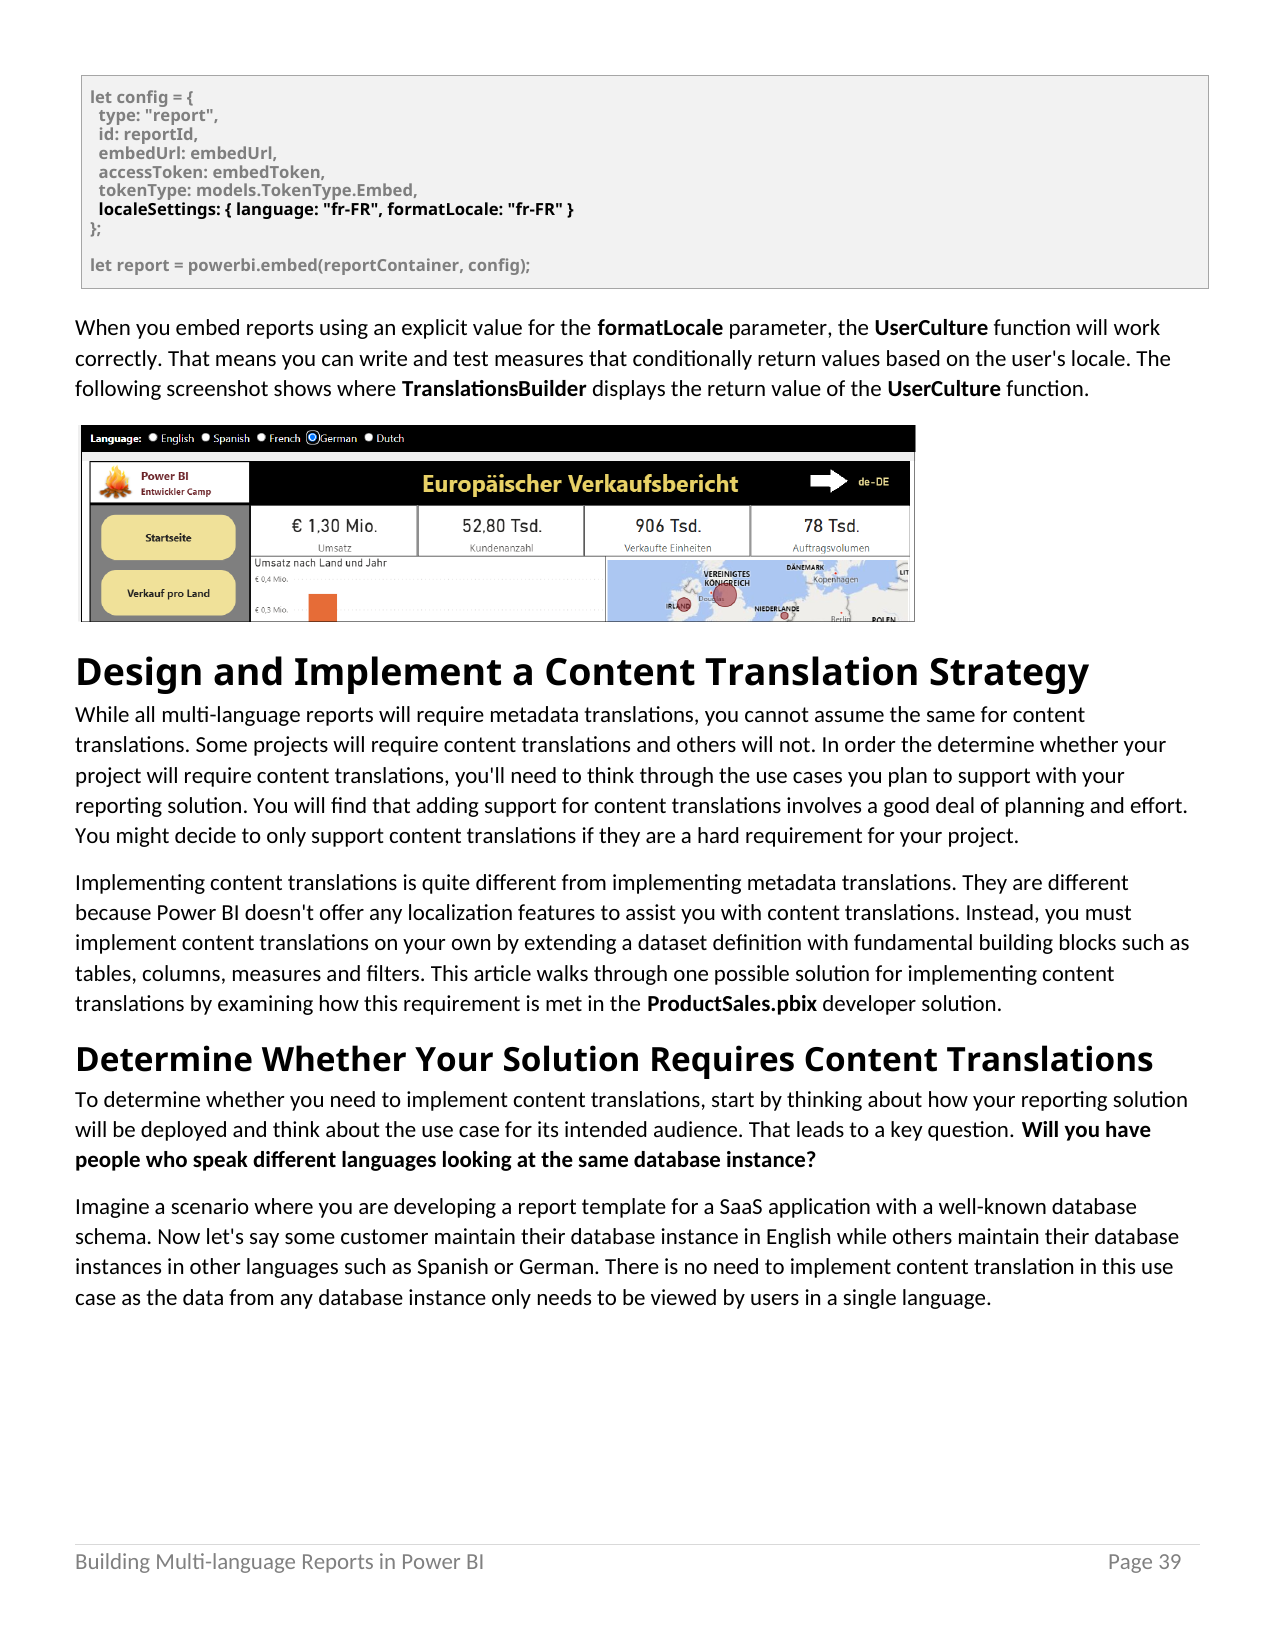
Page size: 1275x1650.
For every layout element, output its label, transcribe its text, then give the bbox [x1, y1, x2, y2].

text To determine whether you need to implement content translations, start by thinking about how your reporting solution will be deployed and think about the use case for its intended audience. That leads to a key question. Will you have people who speak different languages looking at the same database instance? [75, 1085, 1200, 1173]
text Imagine a scenario where you are developing a report template for a SaaS application with a well-known database schema. Now let's say some customer maintain their database instance in English while others maintain their database instances in other languages such as Spanish or German. There is no need to implement content translation in this use case as the data from any database instance only needs to be viewed by users in a single language. [75, 1192, 1200, 1311]
subtitle Determine Whether Your Solution Requires Content Translations [75, 1036, 1200, 1081]
list let report = powerbi.embed(reportContainer, config); [82, 244, 1208, 288]
picture [75, 420, 917, 627]
list embedUrl: embedUrl, [82, 131, 1208, 150]
list tokenType: models.TokenType.Embed, [82, 169, 1208, 187]
text When you embed reports using an explicit value for the formatLocale parameter, the UserCulture function will work correctly. That means you can write and test measures that conditionally return values based on the user's locale. The following screenshot shows where TranslationsBuilder displays the return value of the UserCulture function. [75, 313, 1200, 402]
list }; [82, 206, 1208, 225]
list type: "report", [82, 94, 1208, 112]
subtitle Design and Implement a Content Translation Strategy [75, 645, 1200, 696]
list let config = { [82, 76, 1208, 94]
text While all multi-language reports will require metadata translations, you cannot assume the same for content translations. Some projects will require content translations and others will not. In order the determine whether your project will require content translations, you'll need to think through the use cases you plan to support with your reporting solution. You will find that adding support for content translations involves a good deal of planning and effort. You might decide to only support content translations if they are a hard requirement for your project. [75, 700, 1200, 849]
text Implementing content translations is quite different from implementing metadata translations. They are different because Power BI doesn't offer any localization features to assist you with content translations. Instead, you must implement content translations on your own by extending a dataset definition with fundamental building blocks such as tables, columns, measures and filters. This article walks through one possible solution for implementing content translations by examining how this requirement is met in the ProductSales.pbix developer solution. [75, 868, 1200, 1017]
list id: reportId, [82, 112, 1208, 131]
list localeSettings: { language: "fr-FR", formatLocale: "fr-FR" } [82, 187, 1208, 206]
list accessToken: embedToken, [82, 150, 1208, 169]
